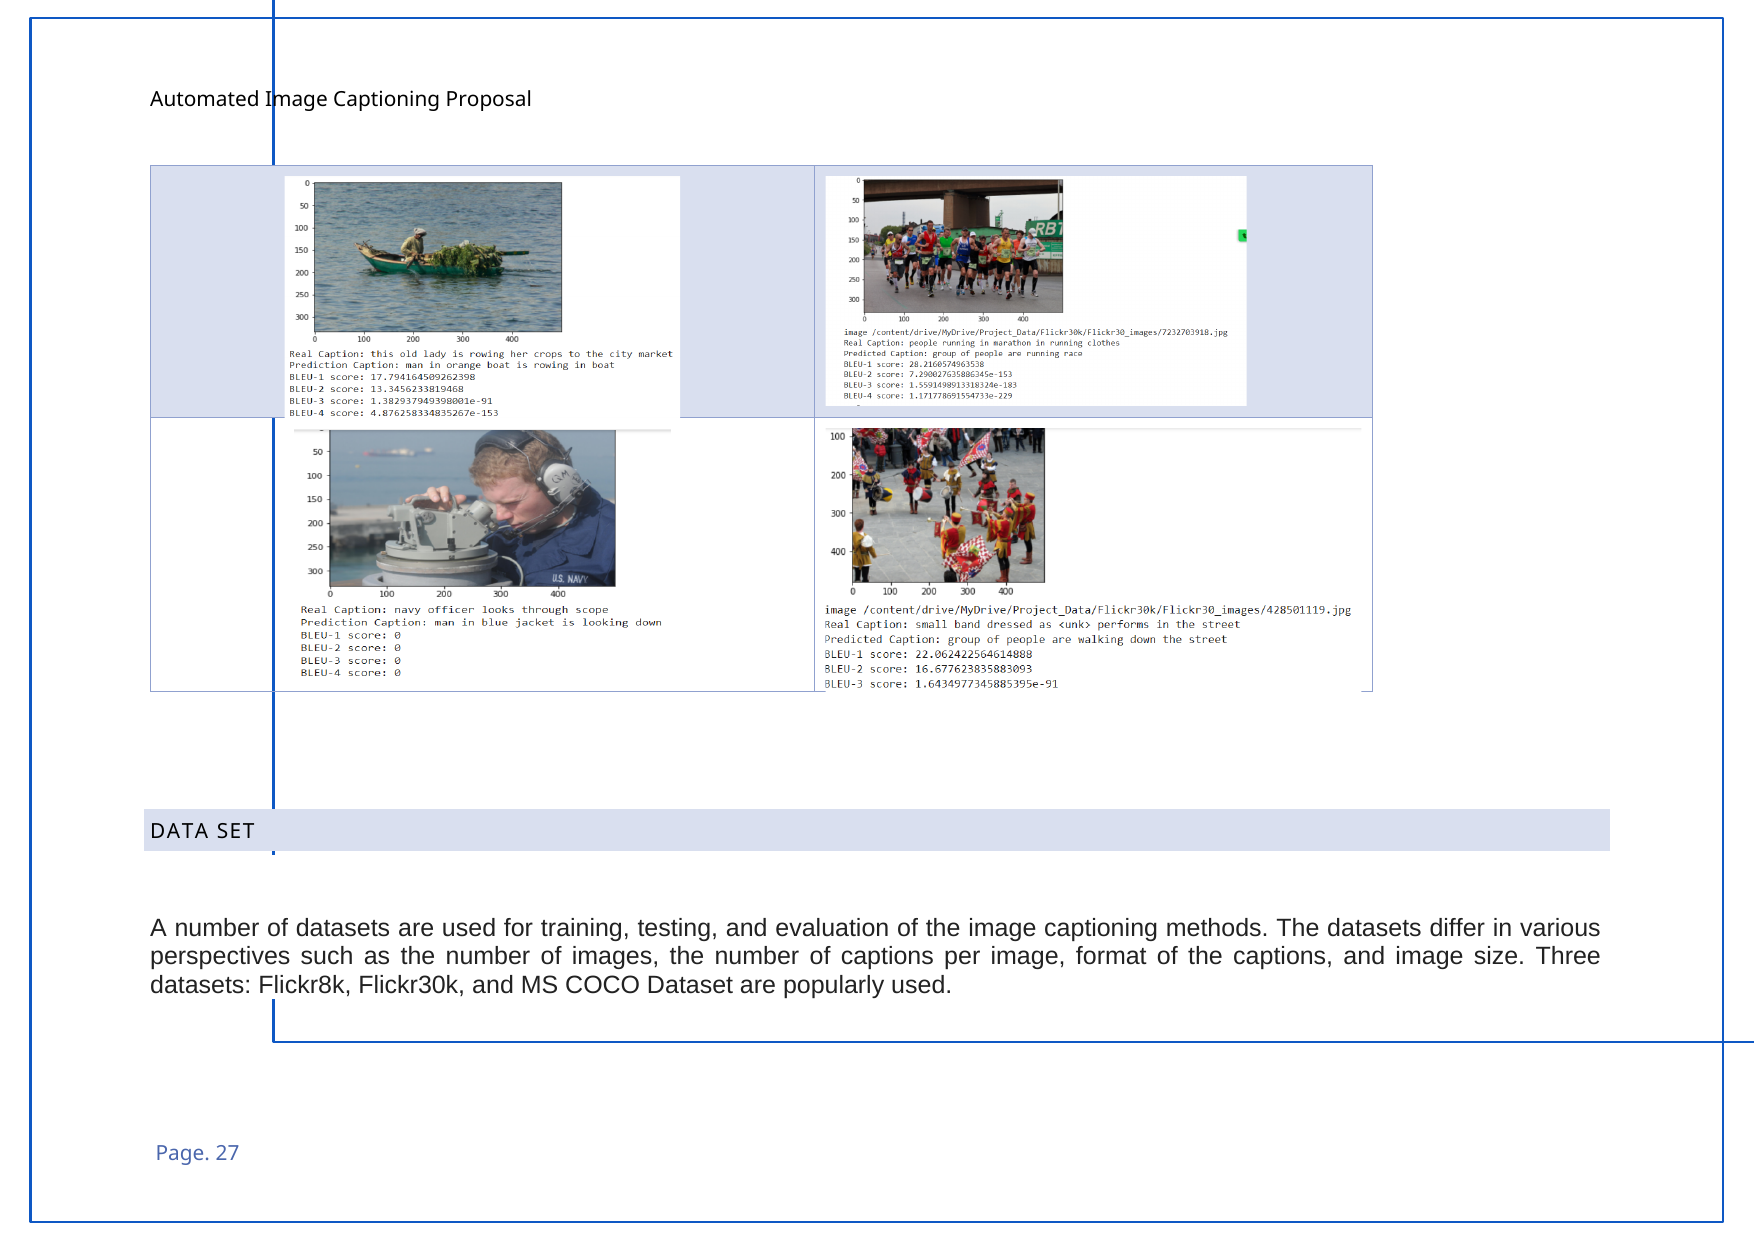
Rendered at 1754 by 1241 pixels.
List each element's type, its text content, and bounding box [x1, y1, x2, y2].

picture [294, 428, 671, 681]
picture [825, 176, 1247, 406]
table_cell [815, 418, 1372, 691]
picture [284, 176, 681, 418]
picture [825, 428, 1362, 692]
text A number of datasets are used for training, testing, and evaluation of the image captioning methods. The datasets differ in various perspectives such as the number of images, the number of captions per image, format of the captions, and image size. Three datasets: Flickr8k, Flickr30k, and MS COCO Dataset are popularly used. [150, 913, 1604, 999]
table_cell [151, 418, 814, 691]
table_cell [815, 166, 1372, 417]
table_cell [151, 166, 814, 417]
subtitle Data Set [150, 816, 1604, 844]
